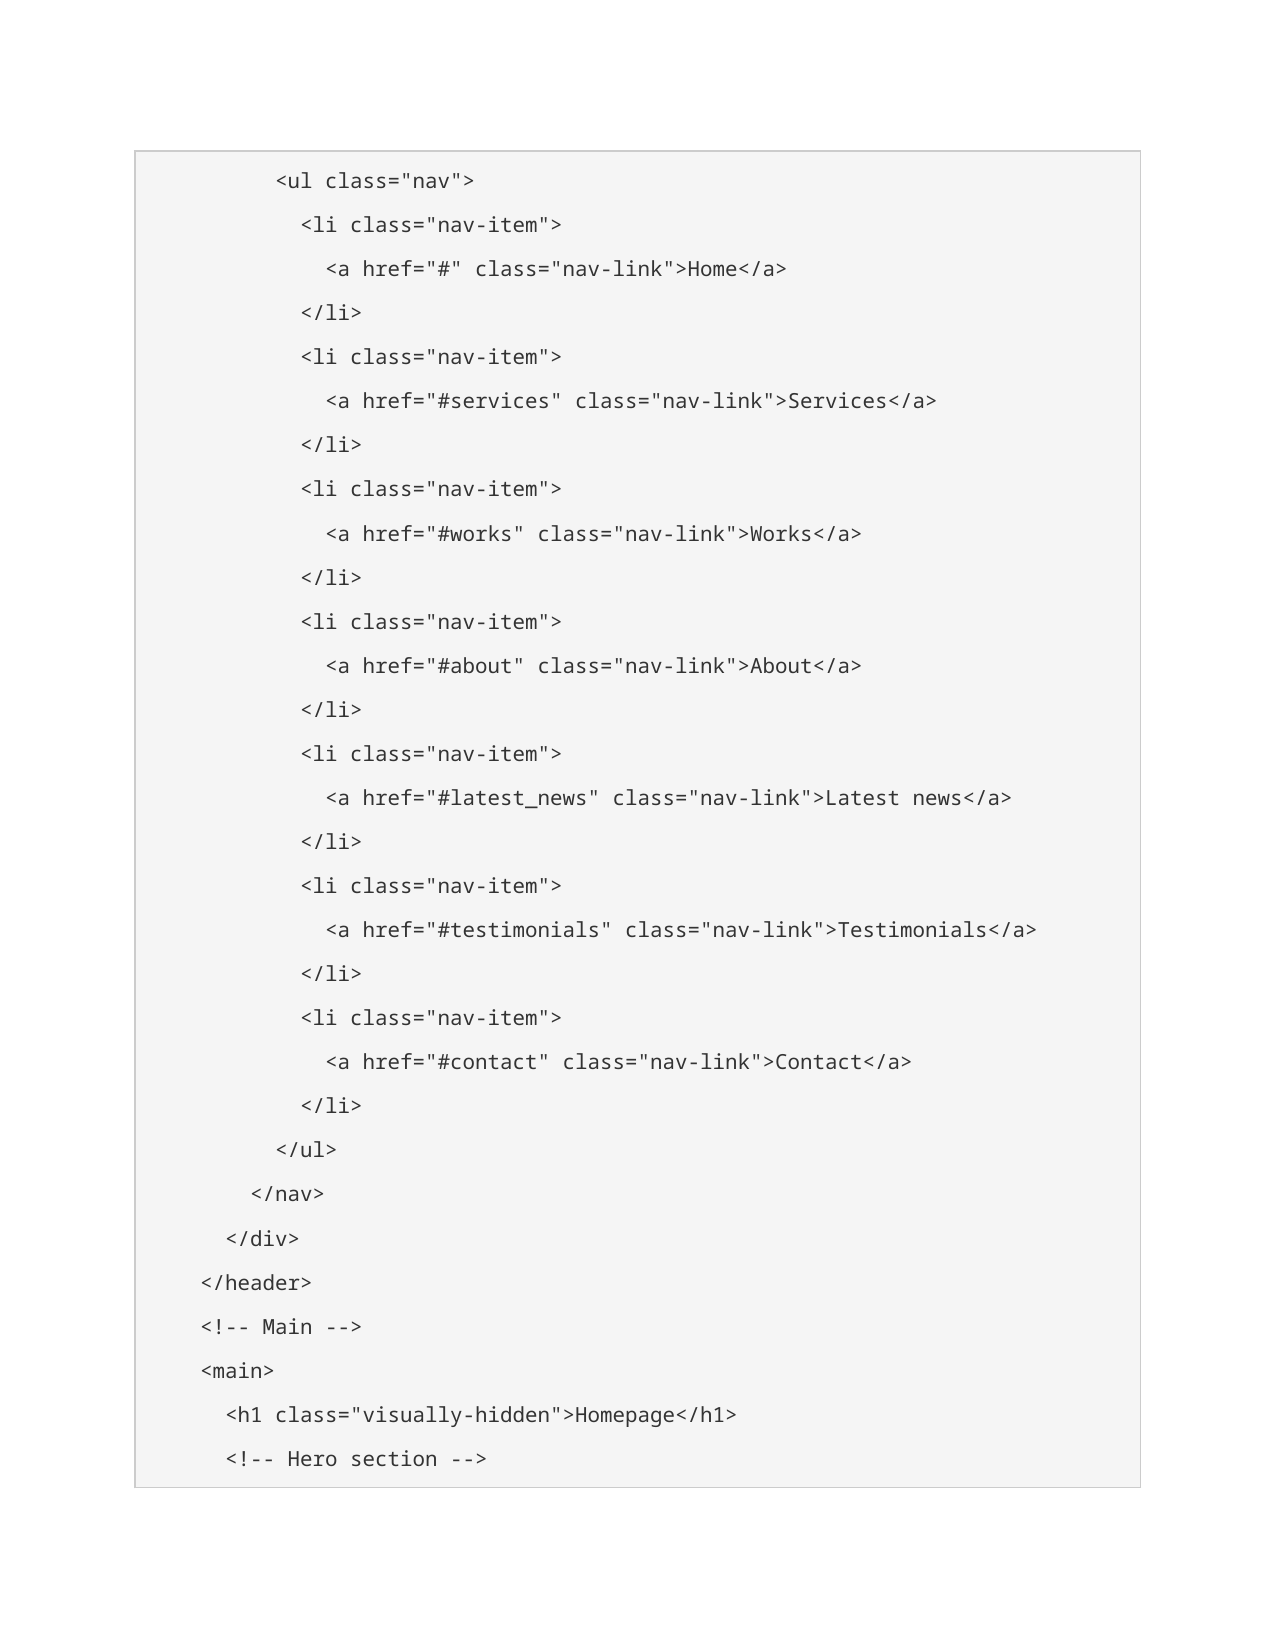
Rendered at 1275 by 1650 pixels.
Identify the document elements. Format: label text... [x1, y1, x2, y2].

text <li class="nav-item"> [136, 855, 1140, 899]
text </li> [136, 282, 1140, 326]
text <li class="nav-item"> [136, 987, 1140, 1031]
text </li> [136, 547, 1140, 591]
text </div> [136, 1207, 1140, 1252]
text <a href="#" class="nav-link">Home</a> [136, 238, 1140, 282]
text </li> [136, 811, 1140, 855]
text </li> [136, 414, 1140, 458]
text <a href="#contact" class="nav-link">Contact</a> [136, 1031, 1140, 1075]
text <li class="nav-item"> [136, 723, 1140, 767]
text <main> [136, 1340, 1140, 1384]
text <a href="#services" class="nav-link">Services</a> [136, 370, 1140, 414]
text <li class="nav-item"> [136, 458, 1140, 502]
text <a href="#latest_news" class="nav-link">Latest news</a> [136, 767, 1140, 811]
text </header> [136, 1252, 1140, 1296]
text <h1 class="visually-hidden">Homepage</h1> [136, 1384, 1140, 1428]
text <li class="nav-item"> [136, 591, 1140, 635]
text </li> [136, 943, 1140, 987]
text <a href="#works" class="nav-link">Works</a> [136, 502, 1140, 547]
text </li> [136, 679, 1140, 723]
text </li> [136, 1075, 1140, 1119]
text <ul class="nav"> [136, 152, 1140, 194]
text <a href="#about" class="nav-link">About</a> [136, 635, 1140, 679]
text </ul> [136, 1119, 1140, 1163]
text <a href="#testimonials" class="nav-link">Testimonials</a> [136, 899, 1140, 943]
text <li class="nav-item"> [136, 326, 1140, 370]
text <!-- Hero section --> [136, 1428, 1140, 1487]
text <li class="nav-item"> [136, 194, 1140, 238]
text <!-- Main --> [136, 1296, 1140, 1340]
text </nav> [136, 1163, 1140, 1207]
